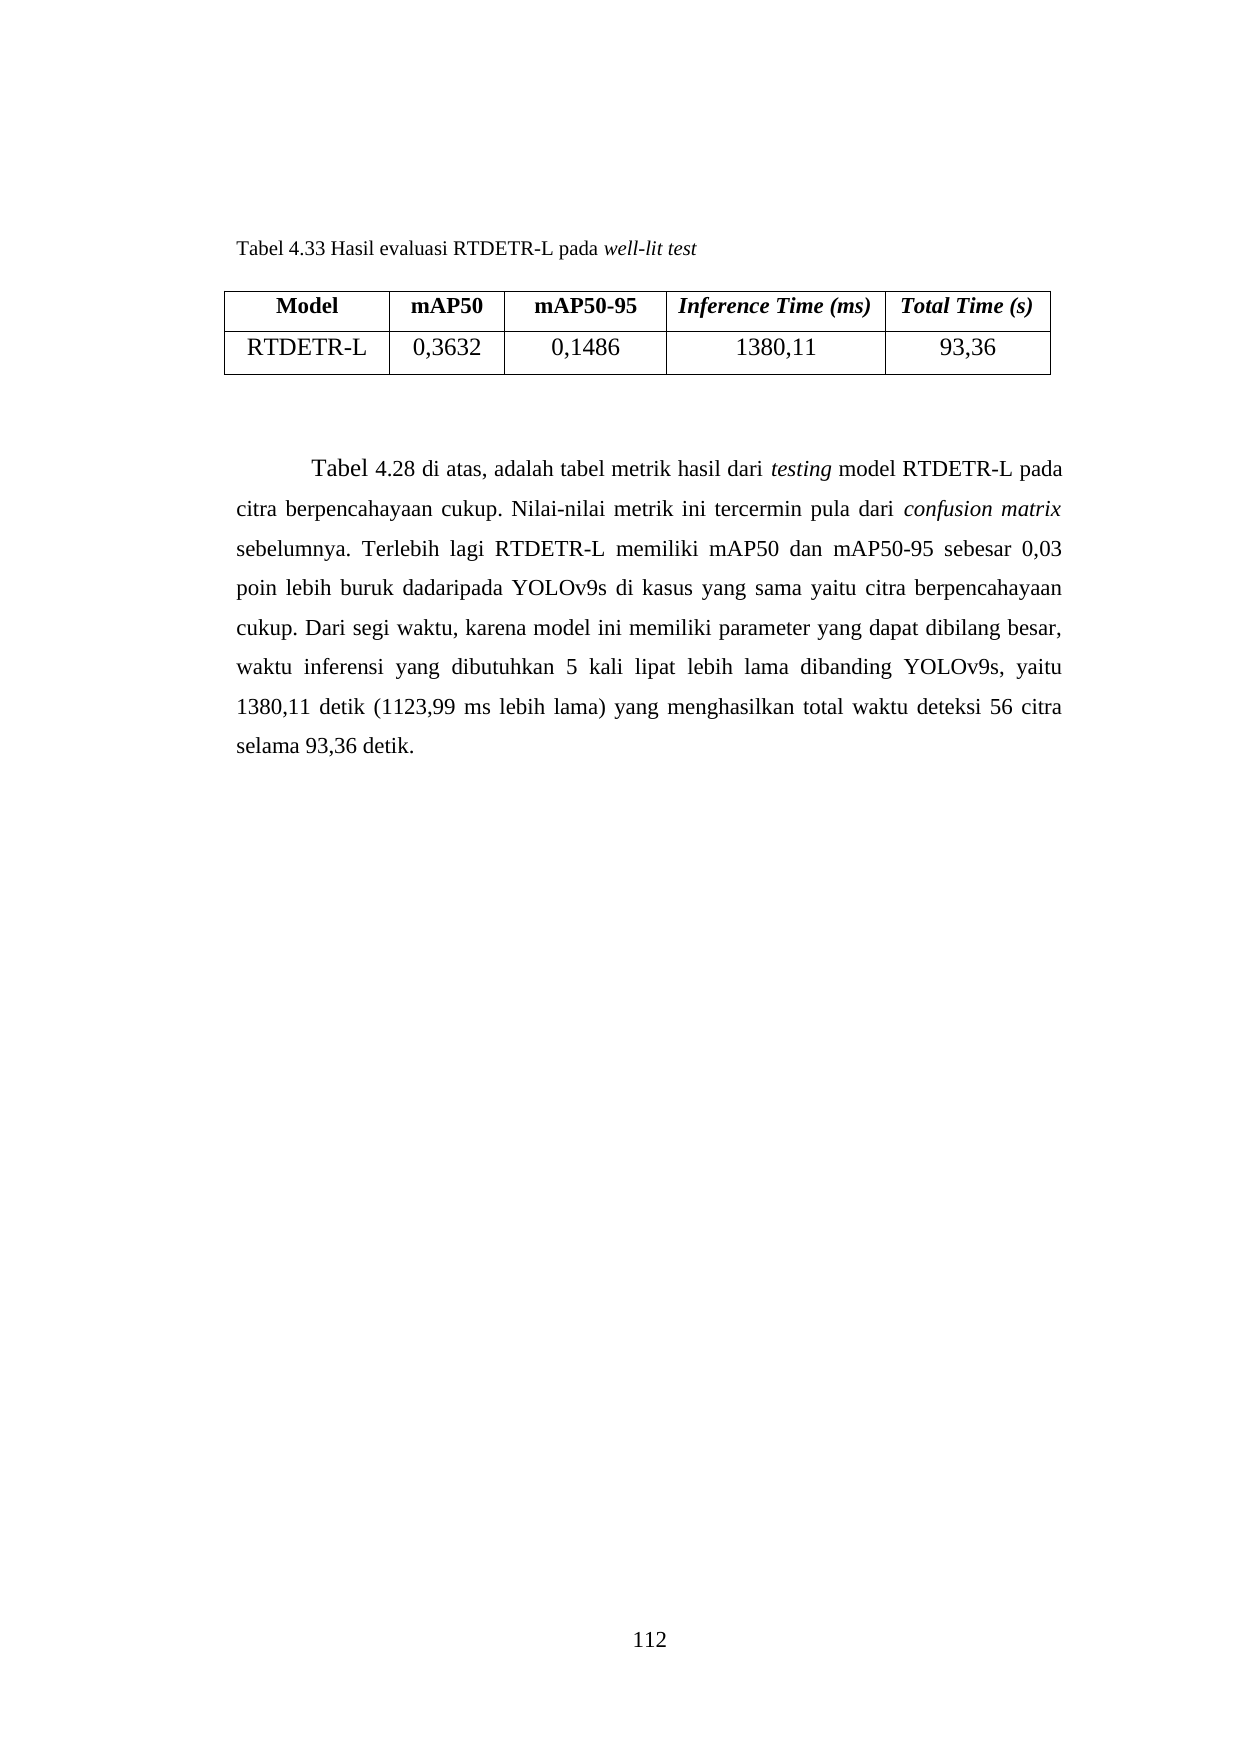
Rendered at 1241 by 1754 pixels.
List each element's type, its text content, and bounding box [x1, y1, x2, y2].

table_header Total Time (s) [886, 292, 1050, 331]
table_cell 0,3632 [390, 332, 504, 374]
table_cell 93,36 [886, 332, 1050, 374]
table_header Model [225, 292, 389, 331]
table_header mAP50 [390, 292, 504, 331]
table_cell 1380,11 [667, 332, 885, 374]
table_cell 0,1486 [505, 332, 666, 374]
table_header Inference Time (ms) [667, 292, 885, 331]
table_cell RTDETR-L [225, 332, 389, 374]
text Tabel 4.28 di atas, adalah tabel metrik hasil dari testing model RTDETR-L pada citra berpencahayaan cukup. Nilai-nilai metrik ini tercermin pula dari confusion matrix sebelumnya. Terlebih lagi RTDETR-L memiliki mAP50 dan mAP50-95 sebesar 0,03 poin lebih buruk dadaripada YOLOv9s di kasus yang sama yaitu citra berpencahayaan cukup. Dari segi waktu, karena model ini memiliki parameter yang dapat dibilang besar, waktu inferensi yang dibutuhkan 5 kali lipat lebih lama dibanding YOLOv9s, yaitu 1380,11 detik (1123,99 ms lebih lama) yang menghasilkan total waktu deteksi 56 citra selama 93,36 detik. [236, 453, 1063, 758]
table_header mAP50-95 [505, 292, 666, 331]
